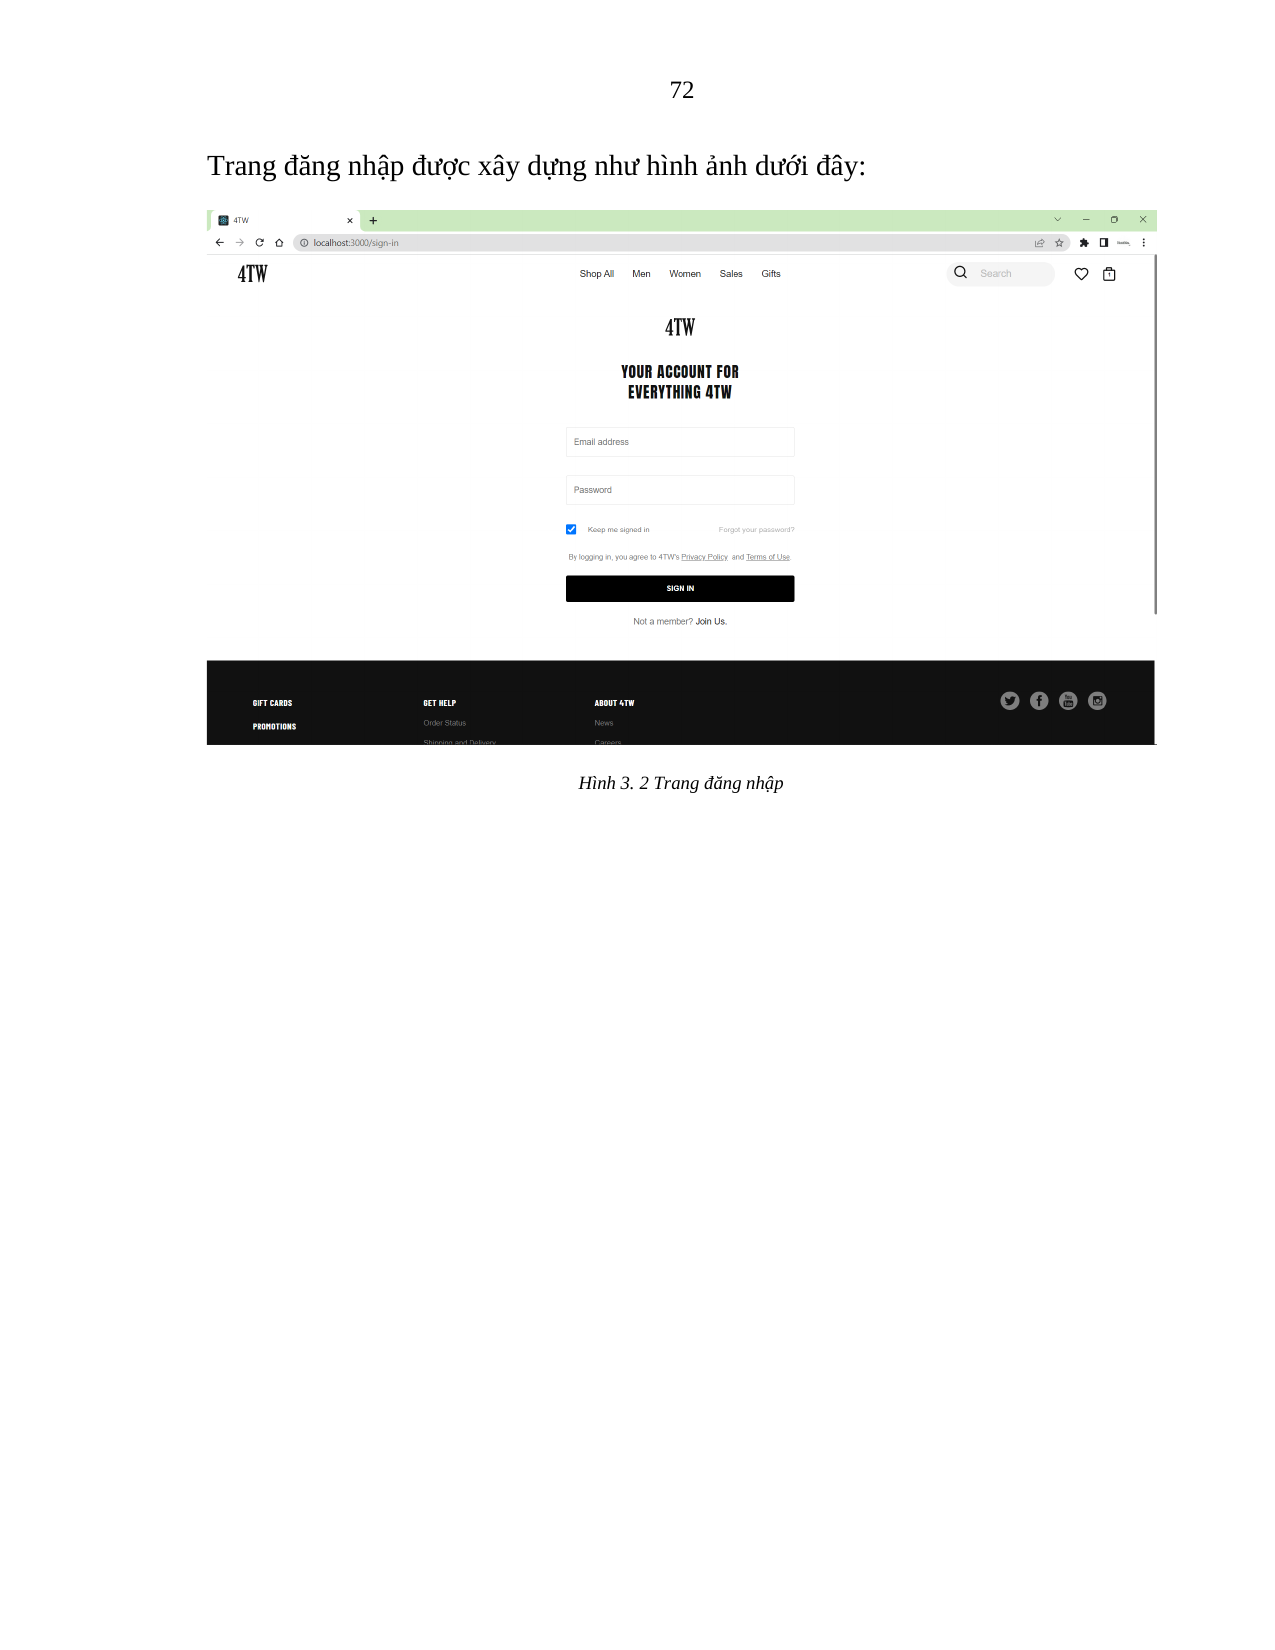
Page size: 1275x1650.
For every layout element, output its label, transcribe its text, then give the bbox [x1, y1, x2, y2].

picture [206, 210, 1157, 745]
text Hình 3. 2 Trang đăng nhập [207, 772, 1157, 793]
text Trang đăng nhập được xây dựng như hình ảnh dưới đây: [207, 148, 1157, 181]
